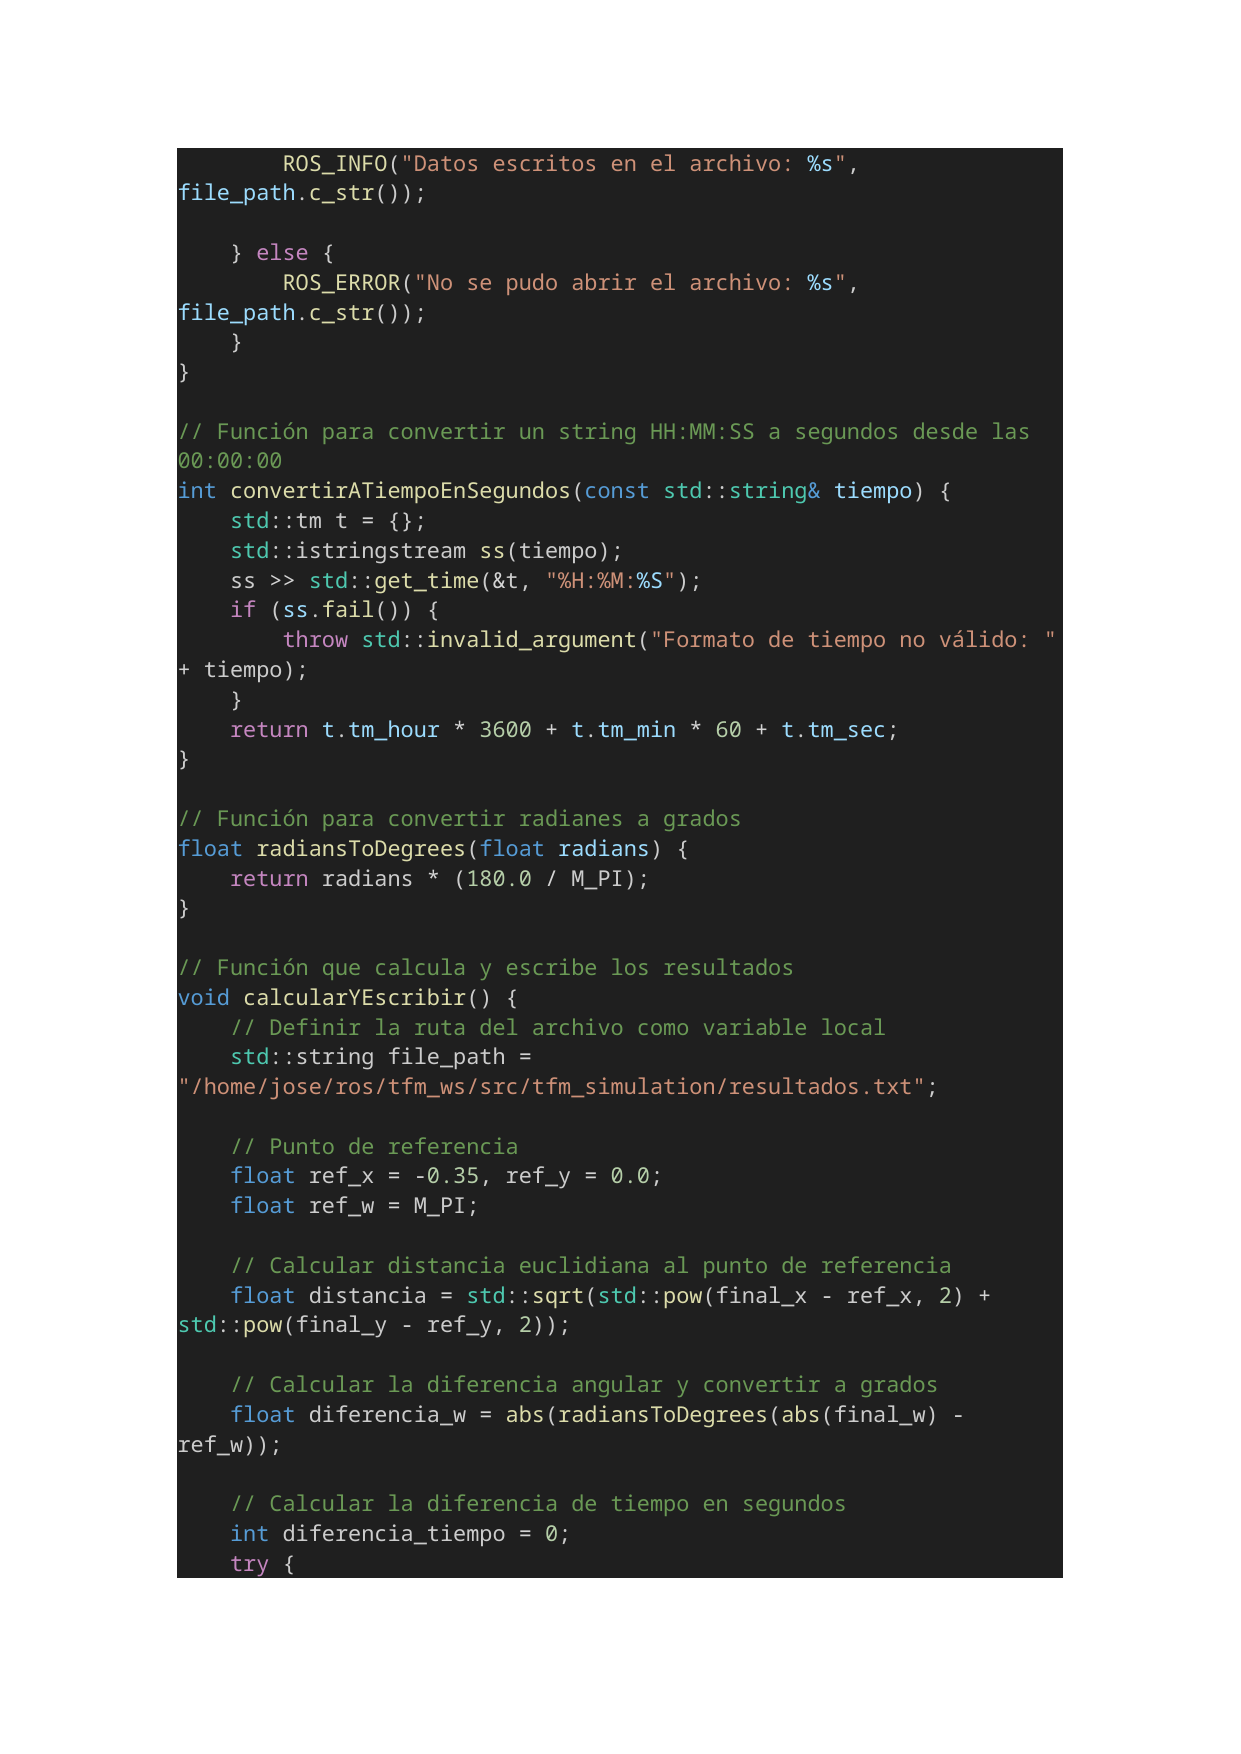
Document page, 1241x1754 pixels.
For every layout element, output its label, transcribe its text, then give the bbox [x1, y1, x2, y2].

text std::string file_path = "/home/jose/ros/tfm_ws/src/tfm_simulation/resultados.txt"; [177, 1041, 1063, 1101]
text return t.tm_hour * 3600 + t.tm_min * 60 + t.tm_sec; [177, 714, 1063, 743]
text } [177, 684, 1063, 714]
text ss >> std::get_time(&t, "%H:%M:%S"); [177, 565, 1063, 594]
text // Calcular la diferencia angular y convertir a grados [177, 1369, 1063, 1399]
text float distancia = std::sqrt(std::pow(final_x - ref_x, 2) + std::pow(final_y - ref_y, 2)); [177, 1280, 1063, 1339]
text float diferencia_w = abs(radiansToDegrees(abs(final_w) - ref_w)); [177, 1399, 1063, 1458]
text int diferencia_tiempo = 0; [177, 1518, 1063, 1548]
text ROS_INFO("Datos escritos en el archivo: %s", file_path.c_str()); [177, 148, 1063, 207]
text if (ss.fail()) { [177, 594, 1063, 624]
text // Calcular distancia euclidiana al punto de referencia [177, 1250, 1063, 1280]
text void calcularYEscribir() { [177, 982, 1063, 1012]
text // Función para convertir radianes a grados [177, 803, 1063, 833]
text std::tm t = {}; [177, 505, 1063, 535]
text } else { [177, 237, 1063, 267]
text } [177, 326, 1063, 356]
text throw std::invalid_argument("Formato de tiempo no válido: " + tiempo); [177, 624, 1063, 684]
text // Función para convertir un string HH:MM:SS a segundos desde las 00:00:00 [177, 416, 1063, 475]
text // Función que calcula y escribe los resultados [177, 952, 1063, 982]
text int convertirATiempoEnSegundos(const std::string& tiempo) { [177, 475, 1063, 505]
text // Definir la ruta del archivo como variable local [177, 1012, 1063, 1041]
text // Punto de referencia [177, 1131, 1063, 1161]
text } [177, 356, 1063, 386]
text } [177, 743, 1063, 773]
text // Calcular la diferencia de tiempo en segundos [177, 1488, 1063, 1518]
text std::istringstream ss(tiempo); [177, 535, 1063, 565]
text ROS_ERROR("No se pudo abrir el archivo: %s", file_path.c_str()); [177, 267, 1063, 326]
text float ref_w = M_PI; [177, 1190, 1063, 1220]
text try { [177, 1548, 1063, 1578]
text } [177, 892, 1063, 922]
text float ref_x = -0.35, ref_y = 0.0; [177, 1161, 1063, 1190]
text float radiansToDegrees(float radians) { [177, 833, 1063, 863]
text return radians * (180.0 / M_PI); [177, 863, 1063, 892]
